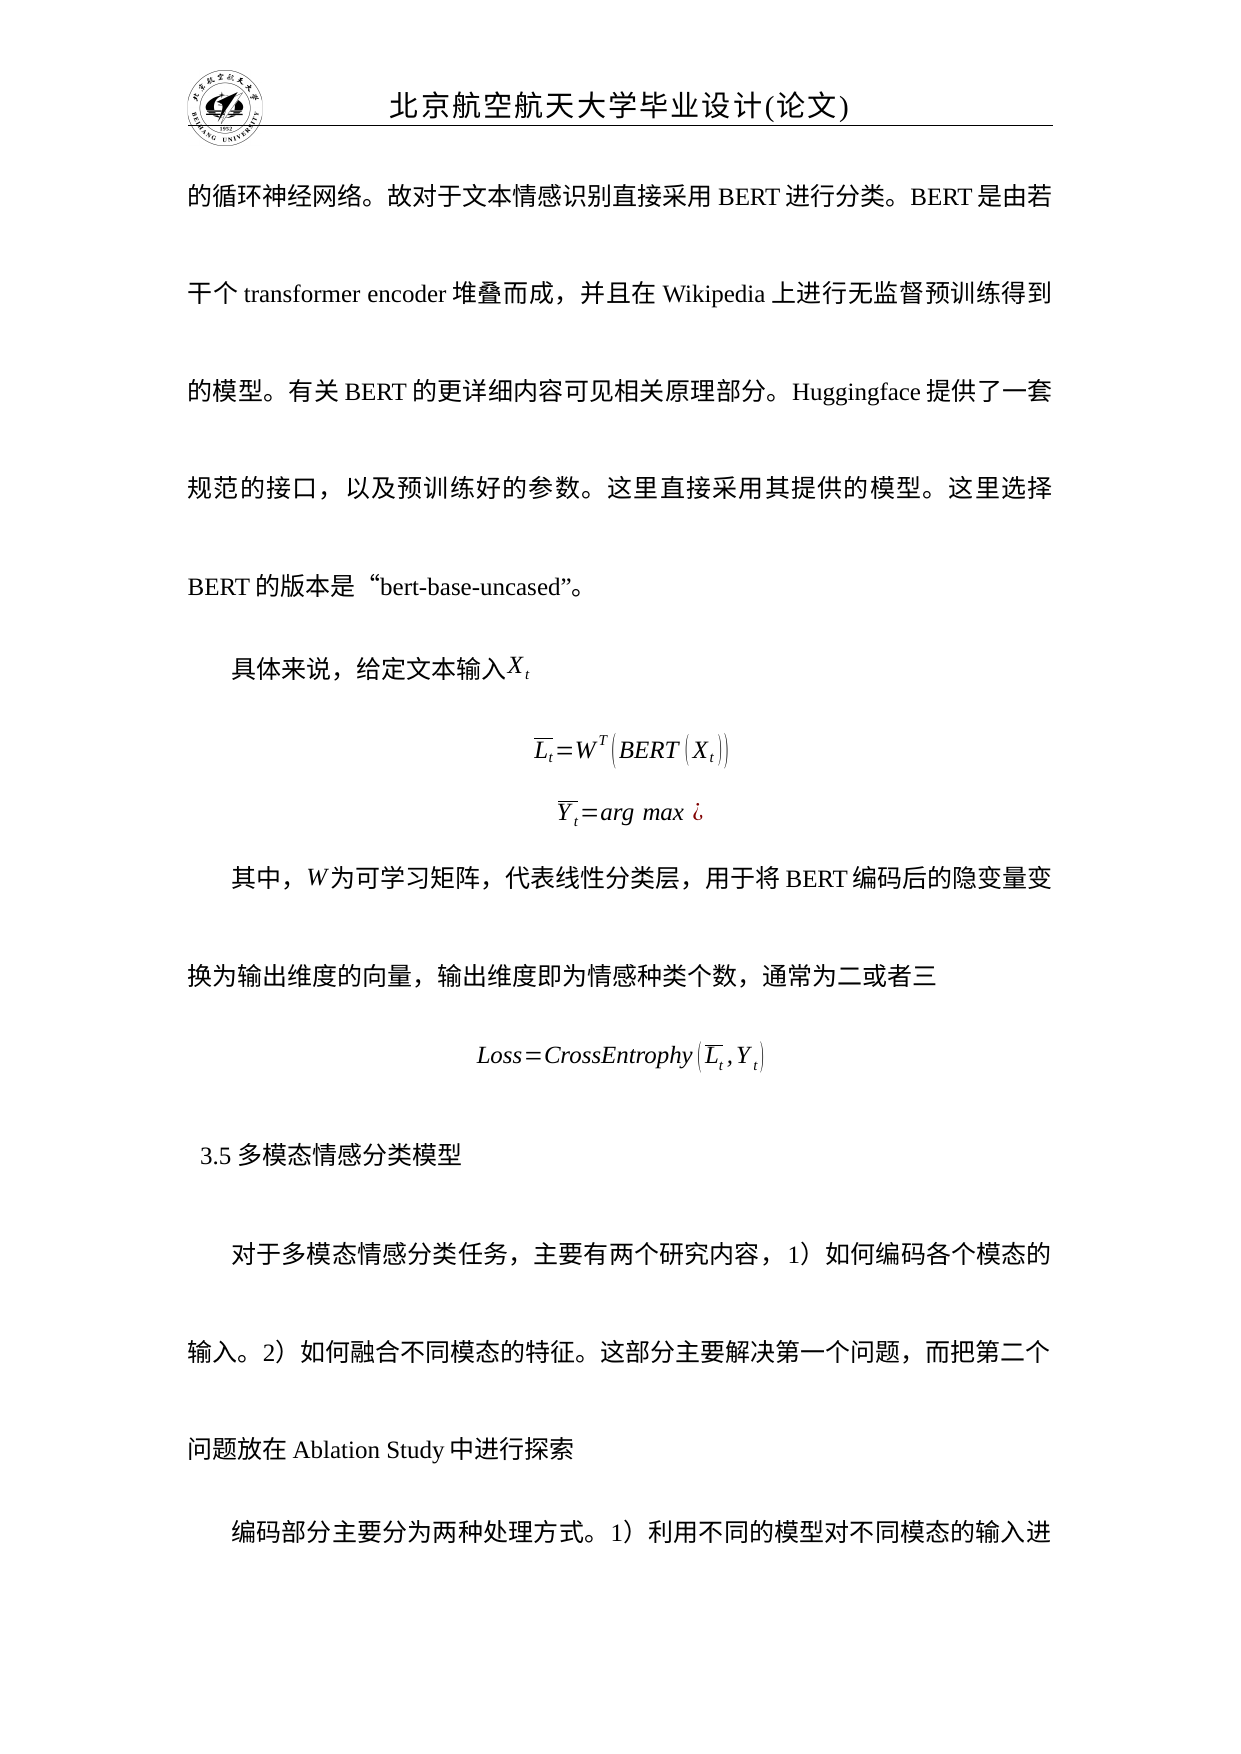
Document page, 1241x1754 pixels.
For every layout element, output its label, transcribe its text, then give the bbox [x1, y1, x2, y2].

text 其中，为可学习矩阵，代表线性分类层，用于将BERT编码后的隐变量变换为输出维度的向量，输出维度即为情感种类个数，通常为二或者三 [187, 844, 1053, 1007]
text ​ 具体来说，给定文本输入 [187, 635, 1053, 700]
text ​ 对于多模态情感分类任务，主要有两个研究内容，1）如何编码各个模态的输入。2）如何融合不同模态的特征。这部分主要解决第一个问题，而把第二个问题放在Ablation Study中进行探索 [187, 1220, 1053, 1480]
picture [187, 70, 263, 146]
subtitle 3.5 多模态情感分类模型 [187, 1121, 1028, 1186]
